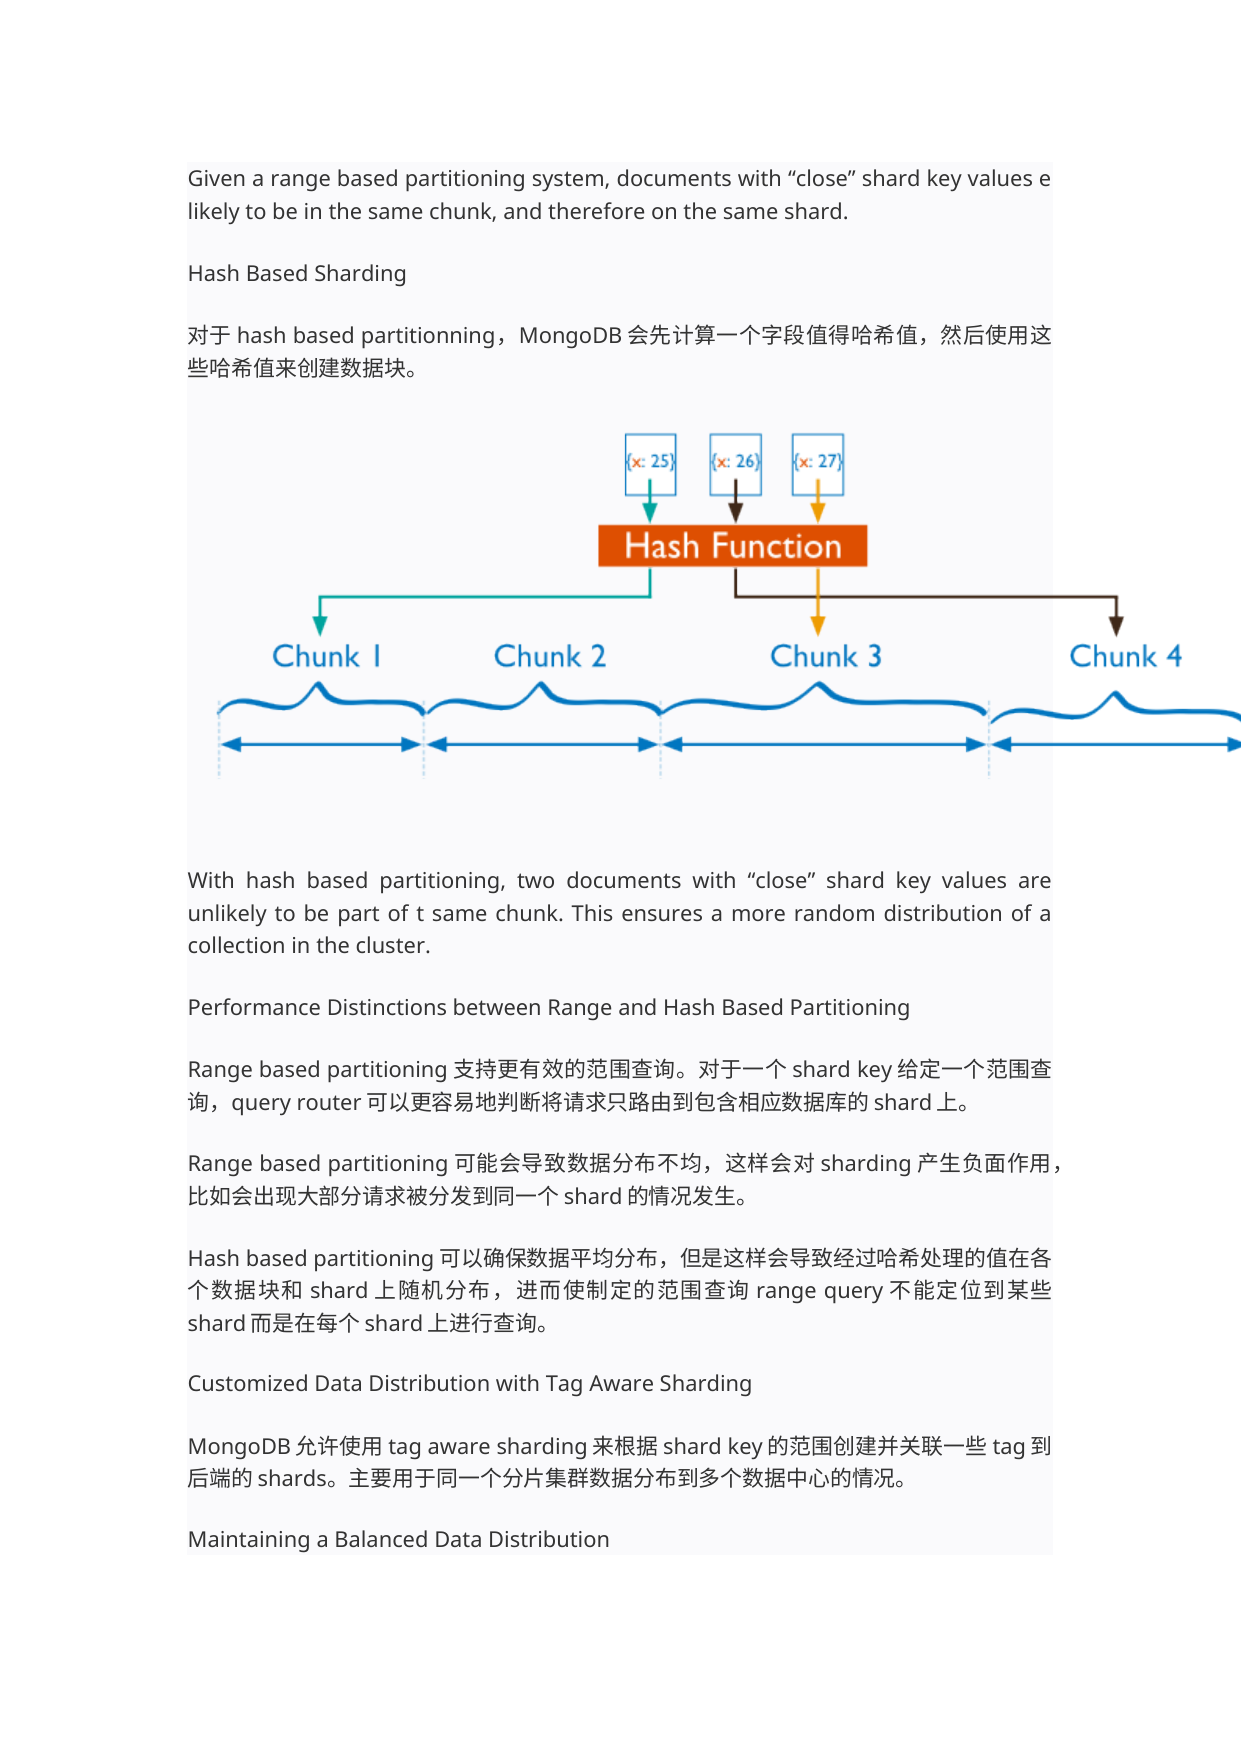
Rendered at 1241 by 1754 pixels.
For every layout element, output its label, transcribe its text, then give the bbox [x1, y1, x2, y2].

text Maintaining a Balanced Data Distribution [187, 1523, 1053, 1555]
text Performance Distinctions between Range and Hash Based Partitioning [187, 990, 1053, 1023]
text With hash based partitioning, two documents with “close” shard key values are unlikely to be part of t same chunk. This ensures a more random distribution of a collection in the cluster. [187, 864, 1053, 961]
text Customized Data Distribution with Tag Aware Sharding [187, 1367, 1053, 1399]
text Hash Based Sharding [187, 256, 1053, 289]
text 对于hash based partitionning，MongoDB会先计算一个字段值得哈希值，然后使用这些哈希值来创建数据块。 [187, 318, 1053, 383]
text Range based partitioning可能会导致数据分布不均，这样会对sharding产生负面作用，比如会出现大部分请求被分发到同一个shard的情况发生。 [187, 1146, 1053, 1211]
text Range based partitioning支持更有效的范围查询。对于一个shard key给定一个范围查询，query router可以更容易地判断将请求只路由到包含相应数据库的shard上。 [187, 1052, 1053, 1117]
text MongoDB允许使用tag aware sharding来根据shard key的范围创建并关联一些tag到后端的shards。主要用于同一个分片集群数据分布到多个数据中心的情况。 [187, 1429, 1053, 1494]
picture [187, 412, 1241, 803]
text Given a range based partitioning system, documents with “close” shard key values e likely to be in the same chunk, and therefore on the same shard. [187, 162, 1053, 227]
text Hash based partitioning可以确保数据平均分布，但是这样会导致经过哈希处理的值在各个数据块和shard上随机分布，进而使制定的范围查询range query不能定位到某些shard而是在每个shard上进行查询。 [187, 1240, 1053, 1338]
